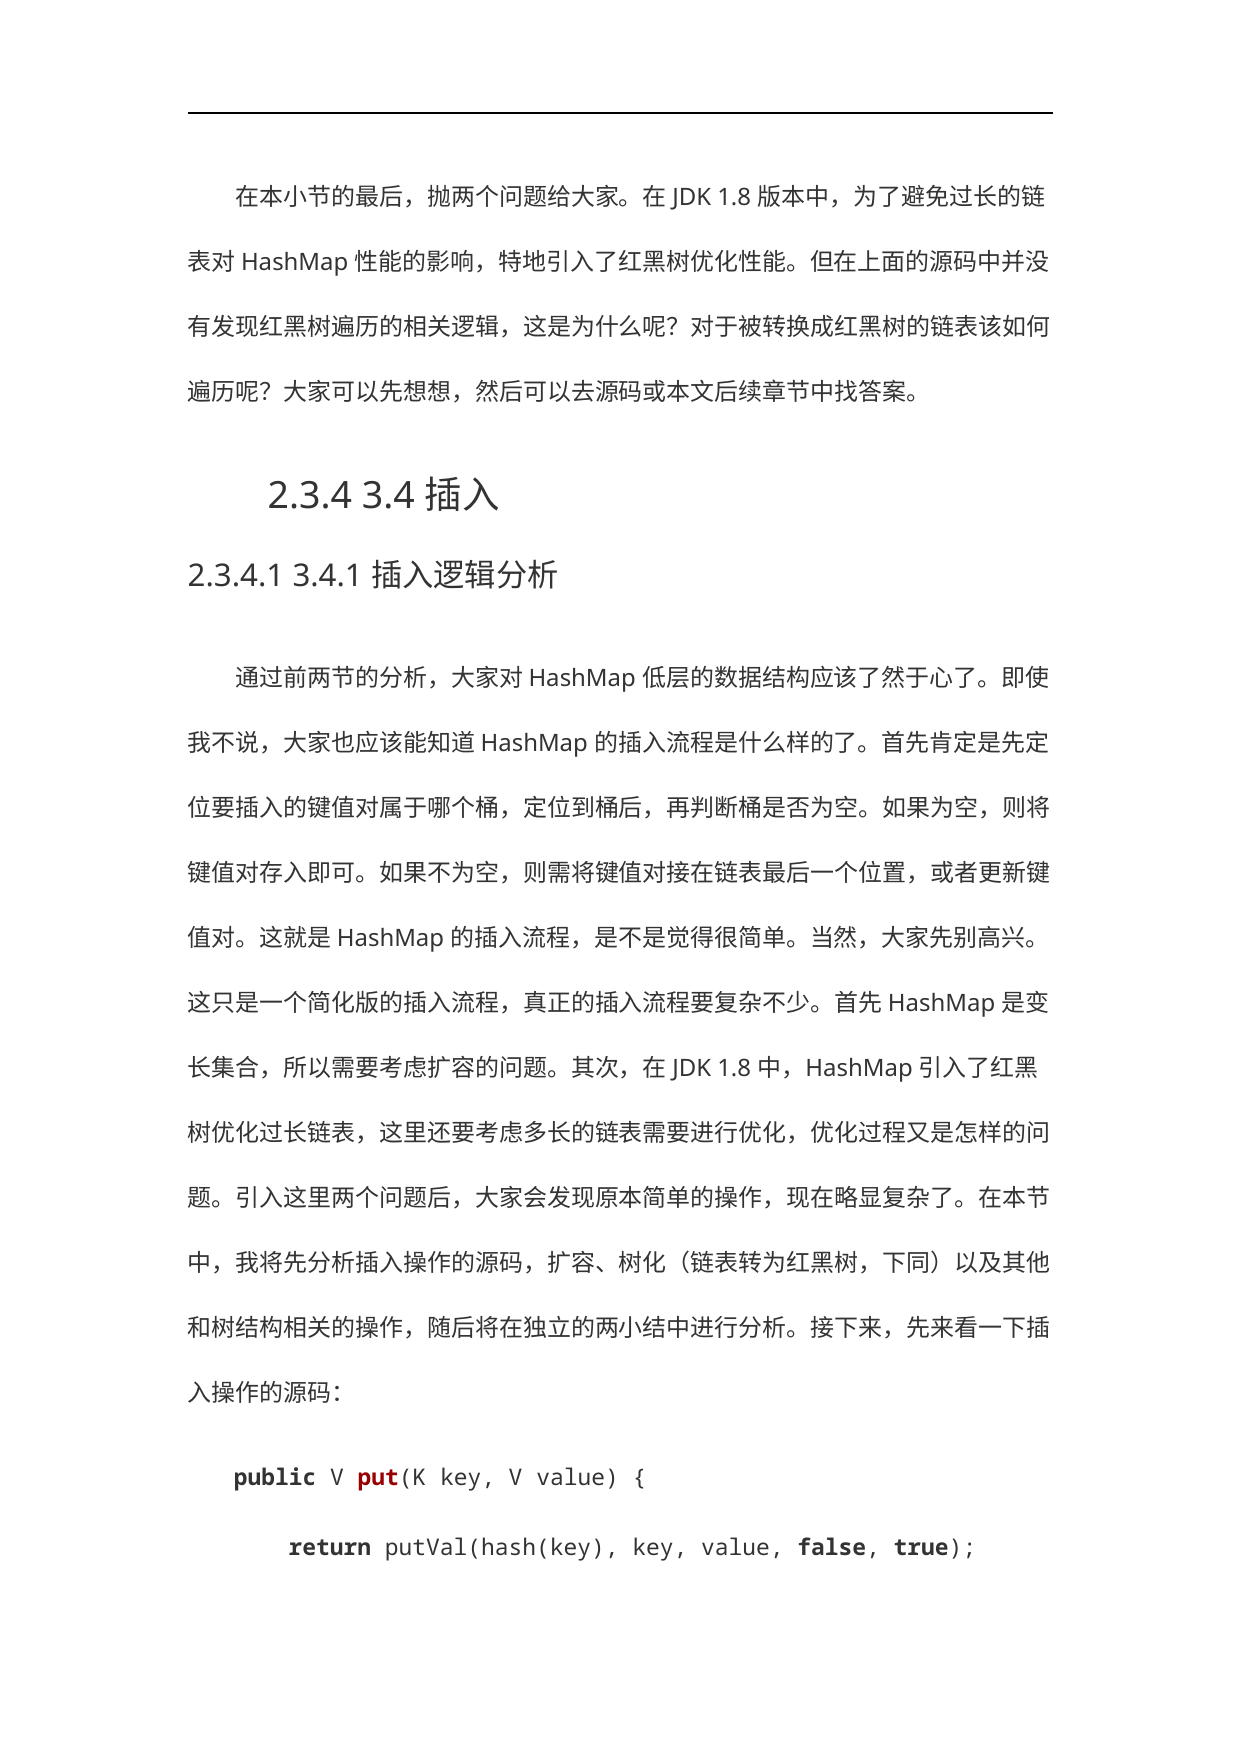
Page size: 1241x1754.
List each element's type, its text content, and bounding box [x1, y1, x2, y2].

text 在本小节的最后，抛两个问题给大家。在 JDK 1.8 版本中，为了避免过长的链表对 HashMap 性能的影响，特地引入了红黑树优化性能。但在上面的源码中并没有发现红黑树遍历的相关逻辑，这是为什么呢？对于被转换成红黑树的链表该如何遍历呢？大家可以先想想，然后可以去源码或本文后续章节中找答案。 [187, 162, 1053, 422]
text public V put(K key, V value) { [187, 1461, 1053, 1493]
text 通过前两节的分析，大家对 HashMap 低层的数据结构应该了然于心了。即使我不说，大家也应该能知道 HashMap 的插入流程是什么样的了。首先肯定是先定位要插入的键值对属于哪个桶，定位到桶后，再判断桶是否为空。如果为空，则将键值对存入即可。如果不为空，则需将键值对接在链表最后一个位置，或者更新键值对。这就是 HashMap 的插入流程，是不是觉得很简单。当然，大家先别高兴。这只是一个简化版的插入流程，真正的插入流程要复杂不少。首先 HashMap 是变长集合，所以需要考虑扩容的问题。其次，在 JDK 1.8 中，HashMap 引入了红黑树优化过长链表，这里还要考虑多长的链表需要进行优化，优化过程又是怎样的问题。引入这里两个问题后，大家会发现原本简单的操作，现在略显复杂了。在本节中，我将先分析插入操作的源码，扩容、树化（链表转为红黑树，下同）以及其他和树结构相关的操作，随后将在独立的两小结中进行分析。接下来，先来看一下插入操作的源码： [187, 643, 1053, 1423]
subtitle 3.4.1 插入逻辑分析 [187, 541, 1053, 606]
subtitle 3.4 插入 [247, 459, 1053, 524]
text return putVal(hash(key), key, value, false, true); [187, 1531, 1053, 1563]
